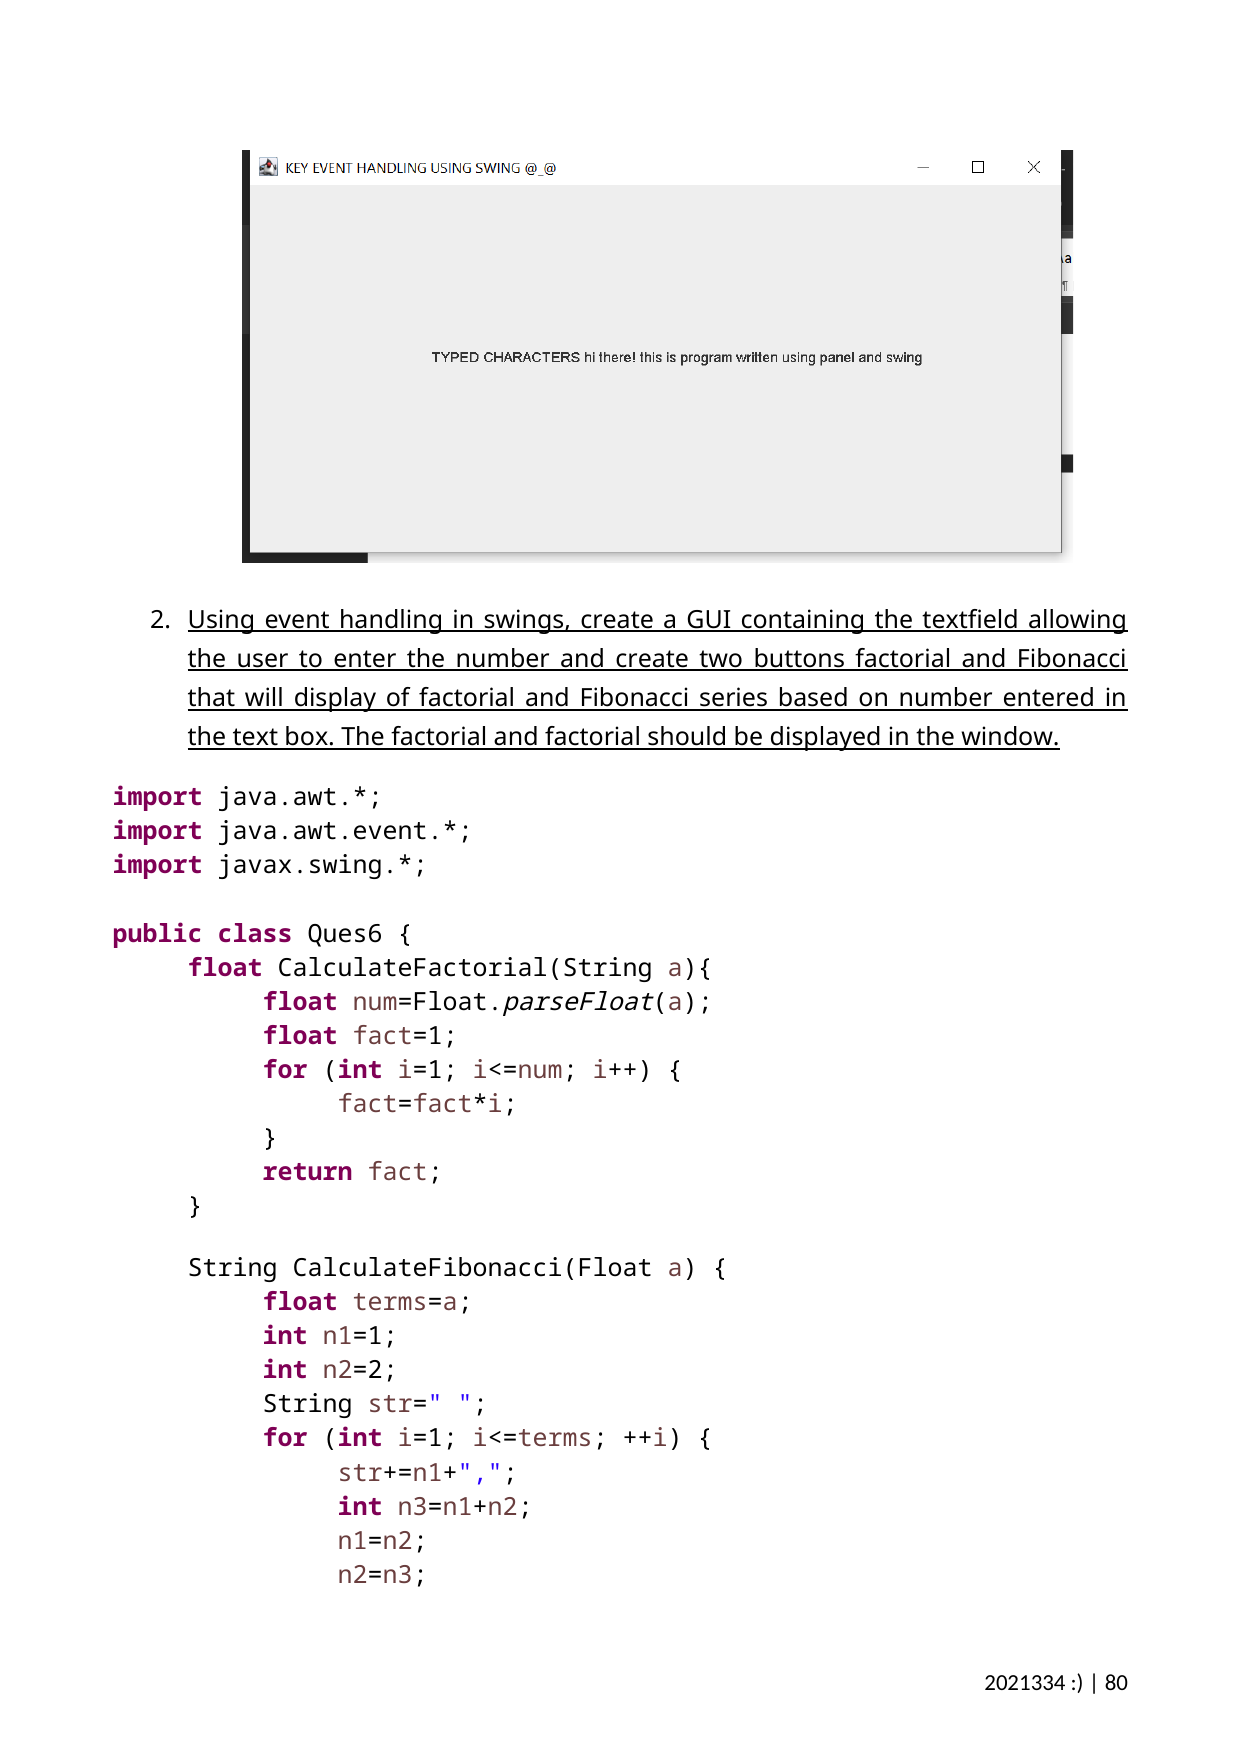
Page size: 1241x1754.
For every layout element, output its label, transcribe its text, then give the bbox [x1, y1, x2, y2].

text import javax.swing.*; [112, 847, 1128, 881]
text for (int i=1; i<=terms; ++i) { [112, 1420, 1128, 1454]
text import java.awt.event.*; [112, 813, 1128, 847]
text float num=Float.parseFloat(a); [112, 983, 1128, 1017]
text for (int i=1; i<=num; i++) { [112, 1051, 1128, 1086]
text String CalculateFibonacci(Float a) { [112, 1250, 1128, 1284]
list Using event handling in swings, create a GUI containing the textfield allowing the user to enter the number and create two buttons factorial and Fibonacci that will display of factorial and Fibonacci series based on number entered in the text box. The factorial and factorial should be displayed in the window. [150, 601, 1128, 753]
text String str=" "; [112, 1386, 1128, 1420]
picture [242, 150, 1074, 563]
text public class Ques6 { [112, 915, 1128, 949]
text float fact=1; [112, 1017, 1128, 1051]
text int n3=n1+n2; [112, 1488, 1128, 1522]
text } [112, 1188, 1128, 1222]
text fact=fact*i; [112, 1086, 1128, 1119]
text int n1=1; [112, 1318, 1128, 1352]
text } [112, 1119, 1128, 1154]
text float CalculateFactorial(String a){ [112, 949, 1128, 983]
text return fact; [112, 1154, 1128, 1188]
text float terms=a; [112, 1284, 1128, 1318]
text n1=n2; [112, 1522, 1128, 1556]
text import java.awt.*; [112, 779, 1128, 813]
text int n2=2; [112, 1352, 1128, 1386]
text n2=n3; [112, 1556, 1128, 1590]
text str+=n1+","; [112, 1454, 1128, 1488]
